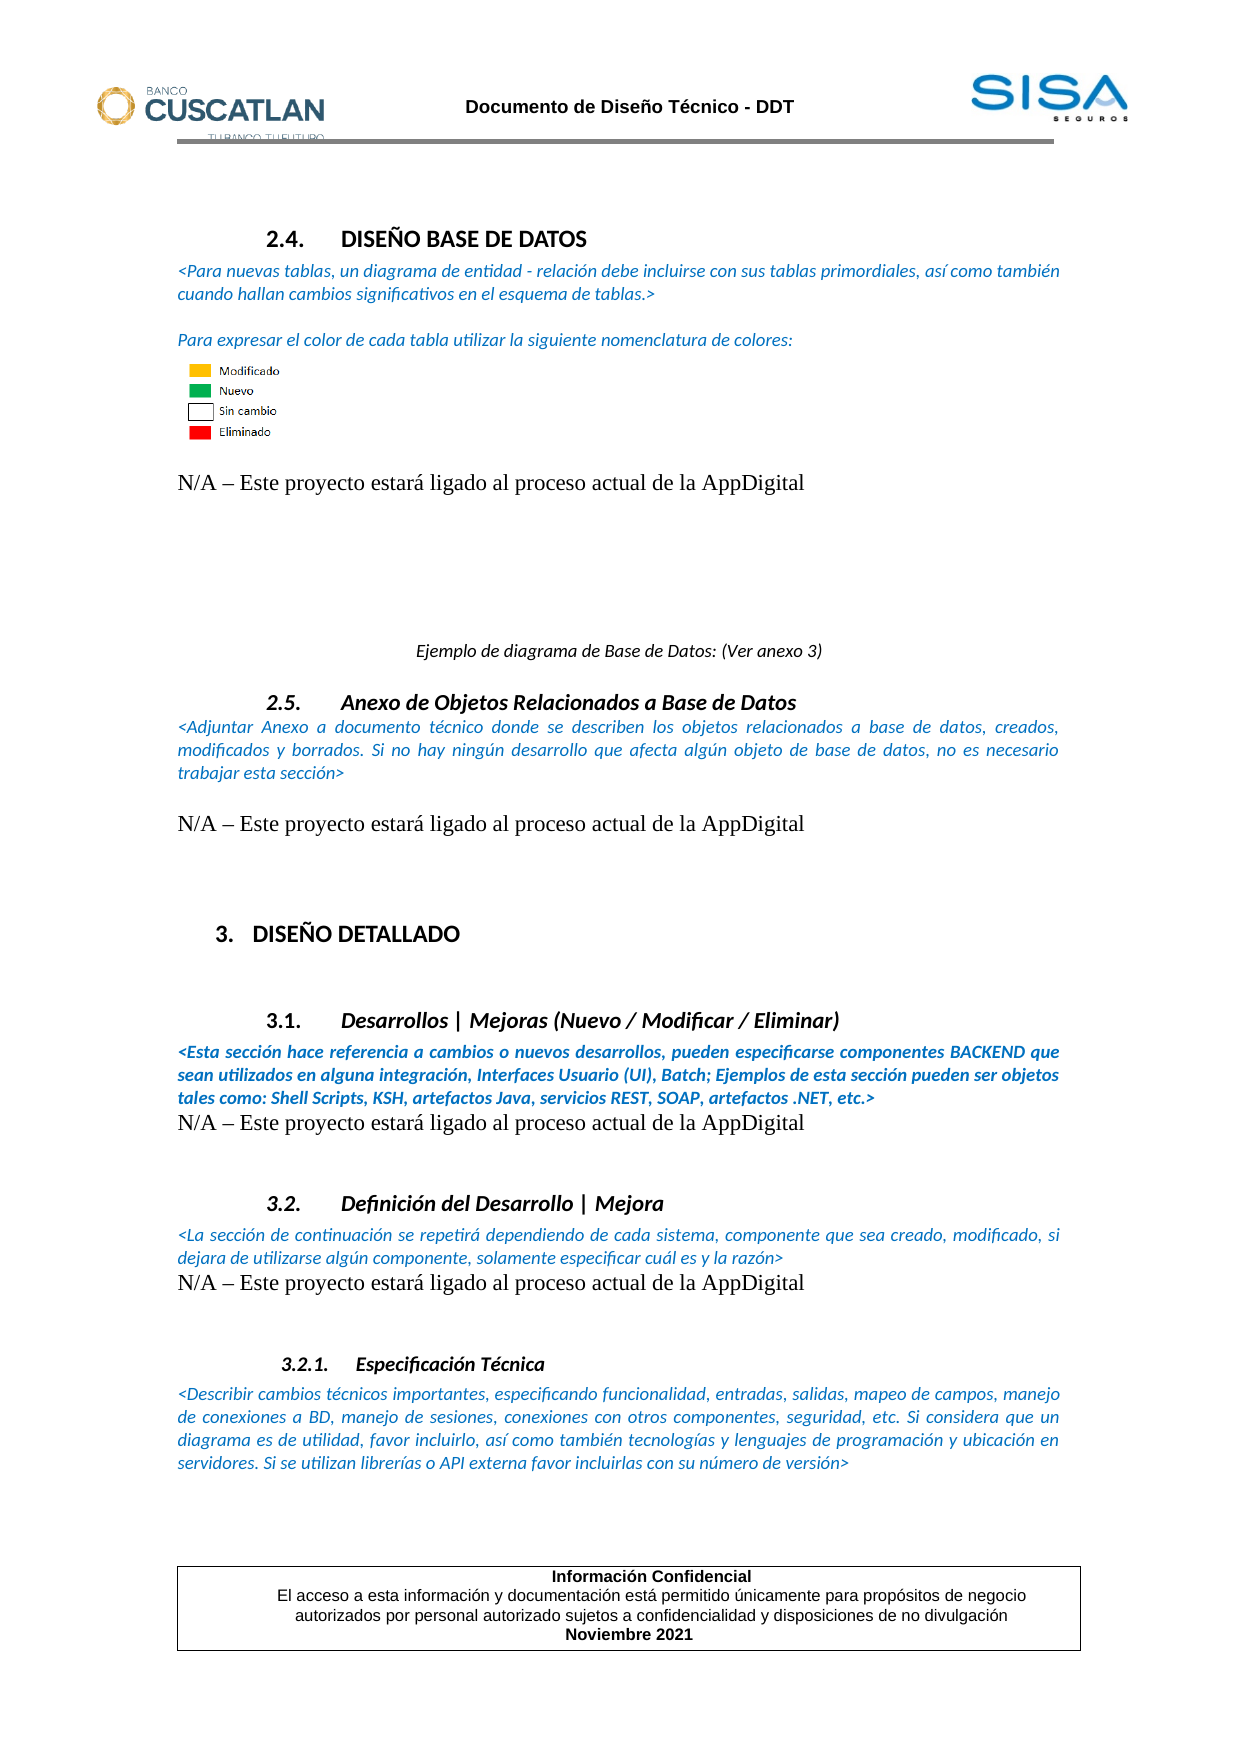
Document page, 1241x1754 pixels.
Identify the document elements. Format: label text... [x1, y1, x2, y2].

subtitle Especificación Técnica [281, 1351, 1063, 1376]
subtitle DISEÑO BASE DE DATOS [266, 223, 1063, 253]
picture [971, 73, 1128, 122]
subtitle <Esta sección hace referencia a cambios o nuevos desarrollos, pueden especificarse componentes BACKEND que sean utilizados en alguna integración, Interfaces Usuario (UI), Batch; Ejemplos de esta sección pueden ser objetos tales como: Shell Scripts, KSH, artefactos Java, servicios REST, SOAP, artefactos .NET, etc.> [177, 1040, 1063, 1109]
text <La sección de continuación se repetirá dependiendo de cada sistema, componente que sea creado, modificado, si dejara de utilizarse algún componente, solamente especificar cuál es y la razón> [177, 1223, 1063, 1269]
subtitle Definición del Desarrollo | Mejora [266, 1189, 1063, 1217]
picture [177, 351, 288, 447]
text N/A – Este proyecto estará ligado al proceso actual de la AppDigital [177, 469, 1063, 496]
text <Describir cambios técnicos importantes, especificando funcionalidad, entradas, salidas, mapeo de campos, manejo de conexiones a BD, manejo de sesiones, conexiones con otros componentes, seguridad, etc. Si considera que un diagrama es de utilidad, favor incluirlo, así como también tecnologías y lenguajes de programación y ubicación en servidores. Si se utilizan librerías o API externa favor incluirlas con su número de versión> [177, 1383, 1063, 1474]
text N/A – Este proyecto estará ligado al proceso actual de la AppDigital [177, 1109, 1063, 1135]
list Anexo de Objetos Relacionados a Base de Datos [266, 688, 1063, 716]
text <Adjuntar Anexo a documento técnico donde se describen los objetos relacionados a base de datos, creados, modificados y borrados. Si no hay ningún desarrollo que afecta algún objeto de base de datos, no es necesario trabajar esta sección> [177, 716, 1063, 784]
subtitle Desarrollos | Mejoras (Nuevo / Modificar / Eliminar) [266, 1006, 1063, 1034]
subtitle DISEÑO DETALLADO [215, 919, 1063, 949]
text N/A – Este proyecto estará ligado al proceso actual de la AppDigital [177, 1269, 1063, 1295]
text <Para nuevas tablas, un diagrama de entidad - relación debe incluirse con sus tablas primordiales, así como también cuando hallan cambios significativos en el esquema de tablas.> [177, 260, 1063, 306]
picture [85, 73, 336, 150]
text Ejemplo de diagrama de Base de Datos: (Ver anexo 3) [177, 639, 1063, 662]
text N/A – Este proyecto estará ligado al proceso actual de la AppDigital [177, 810, 1063, 836]
text Para expresar el color de cada tabla utilizar la siguiente nomenclatura de colores: [177, 328, 1063, 351]
